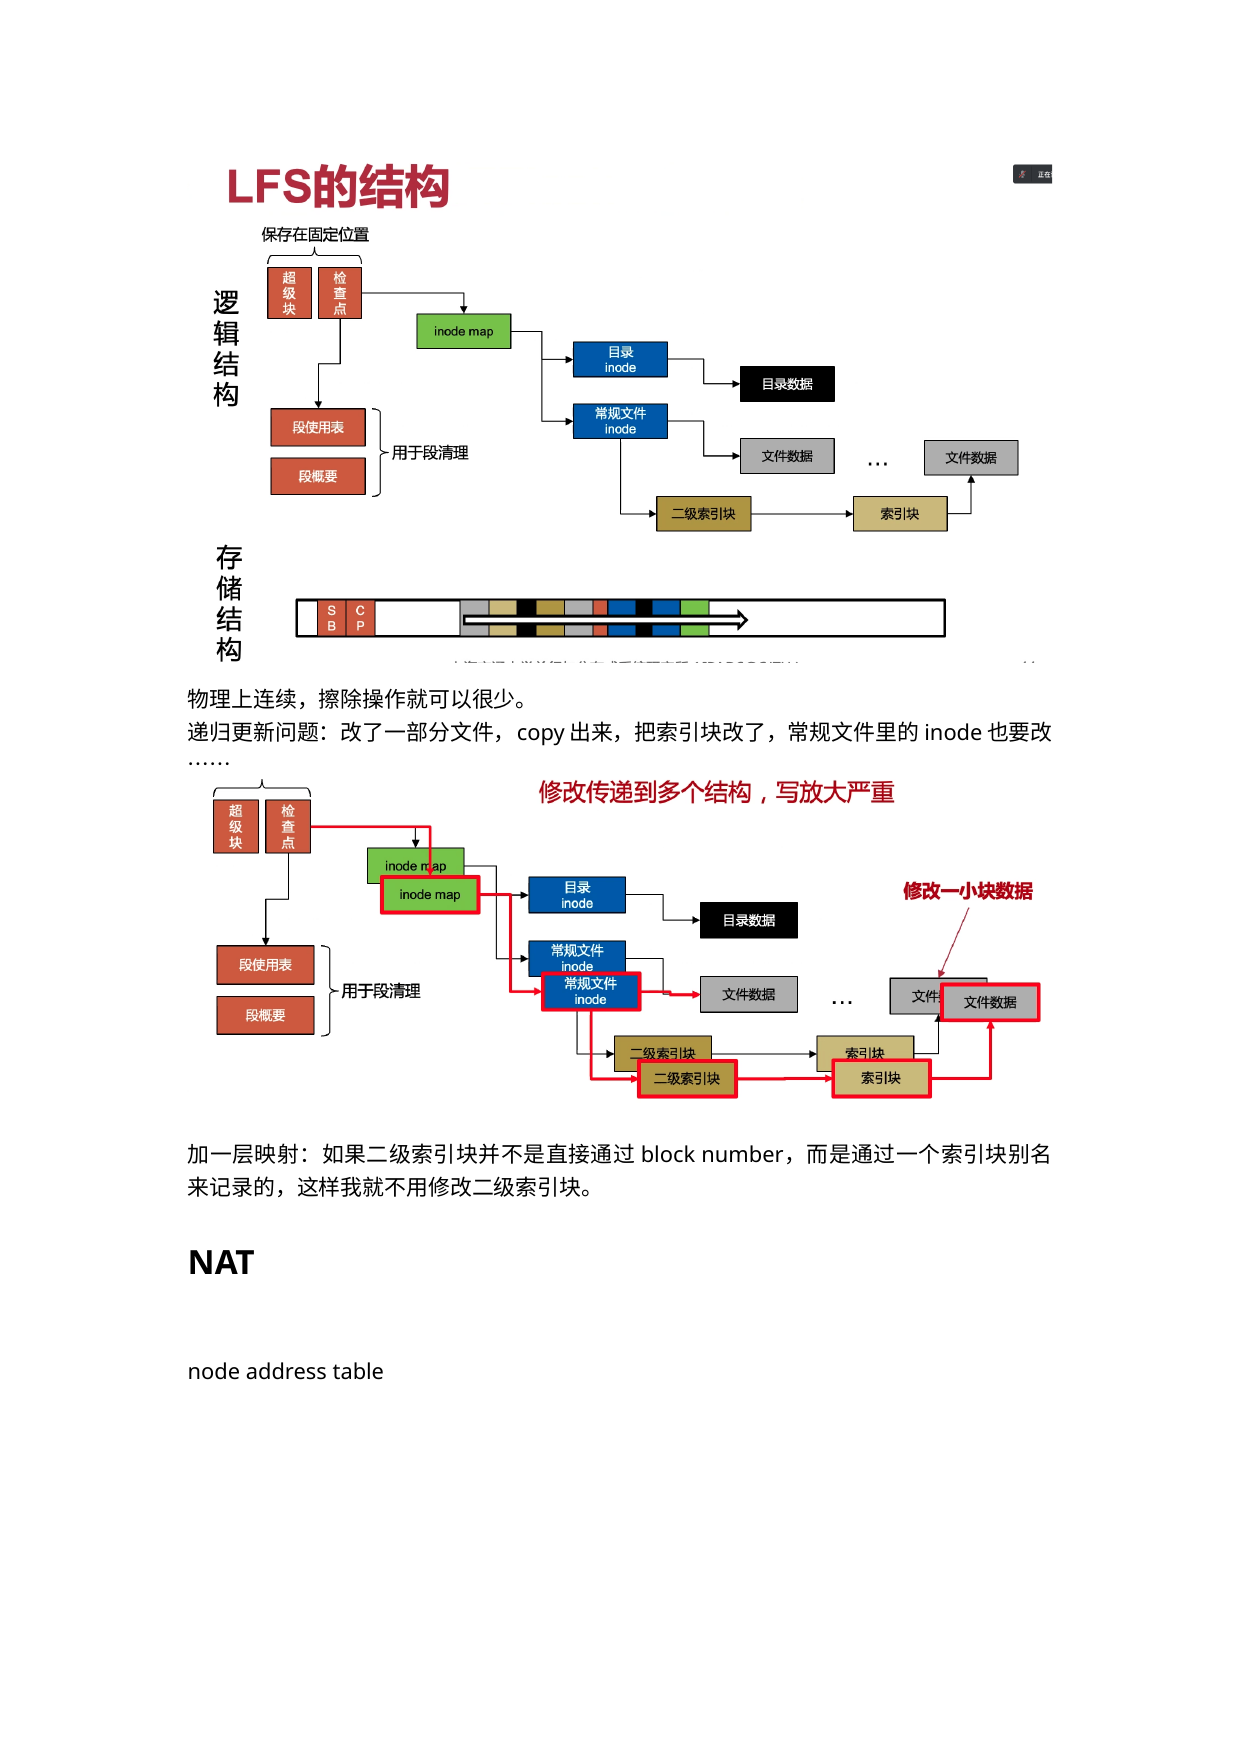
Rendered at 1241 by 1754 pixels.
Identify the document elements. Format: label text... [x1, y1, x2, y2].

text 物理上连续，擦除操作就可以很少。 [187, 682, 1053, 714]
text node address table [187, 1354, 1053, 1387]
subtitle NAT [187, 1229, 1053, 1294]
text 递归更新问题：改了一部分文件，copy出来，把索引块改了，常规文件里的inode也要改…… [187, 714, 1053, 779]
picture [187, 779, 1053, 1112]
picture [187, 162, 1053, 663]
text 加一层映射：如果二级索引块并不是直接通过block number，而是通过一个索引块别名来记录的，这样我就不用修改二级索引块。 [187, 1137, 1053, 1202]
